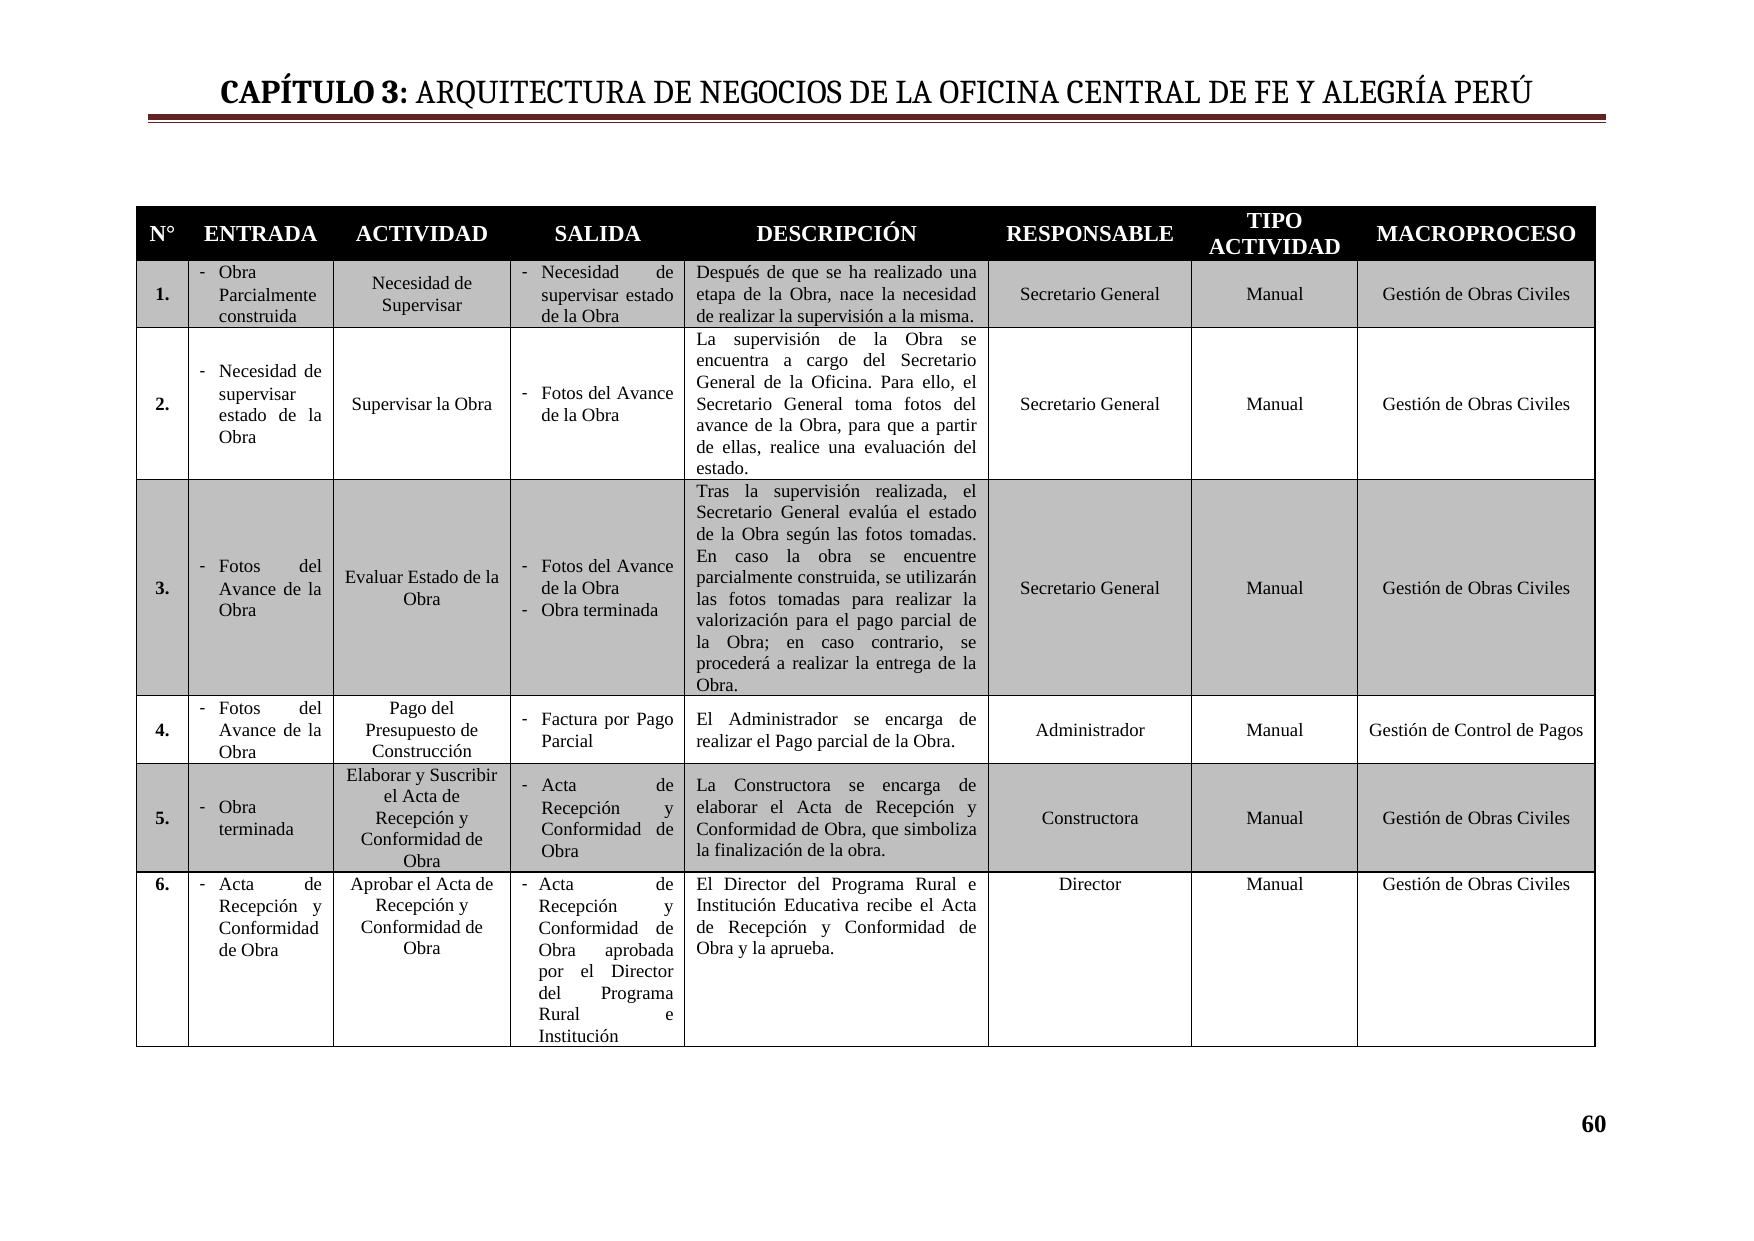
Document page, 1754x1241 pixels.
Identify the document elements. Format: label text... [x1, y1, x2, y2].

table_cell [334, 873, 510, 1046]
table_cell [685, 873, 988, 1046]
table_cell Administrador [989, 696, 1191, 762]
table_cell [189, 873, 333, 1046]
table_cell Necesidad de supervisar estado de la Obra [511, 261, 684, 327]
table_cell 3. [137, 480, 188, 695]
table_cell Manual [1192, 261, 1357, 327]
table_cell Fotos del Avance de la Obra [189, 480, 333, 695]
table_header SALIDA [511, 207, 684, 260]
table_cell Necesidad de Supervisar [334, 261, 510, 327]
table_cell Gestión de Control de Pagos [1358, 696, 1594, 762]
table_cell Manual [1192, 764, 1357, 871]
table_cell La supervisión de la Obra se encuentra a cargo del Secretario General de la Oficina. Para ello, el Secretario General toma fotos del avance de la Obra, para que a partir de ellas, realice una evaluación del estado. [685, 328, 988, 479]
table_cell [1358, 873, 1594, 1046]
table_cell Pago del Presupuesto de Construcción [334, 696, 510, 762]
table_cell Necesidad de supervisar estado de la Obra [189, 328, 333, 479]
table_header N° [137, 207, 188, 260]
table_header MACROPROCESO [1358, 207, 1594, 260]
table_cell Constructora [989, 764, 1191, 871]
table_cell Manual [1192, 480, 1357, 695]
table_cell Gestión de Obras Civiles [1358, 480, 1594, 695]
table_cell Secretario General [989, 261, 1191, 327]
table_cell Elaborar y Suscribir el Acta de Recepción y Conformidad de Obra [334, 764, 510, 871]
table_cell Gestión de Obras Civiles [1358, 261, 1594, 327]
table_cell Gestión de Obras Civiles [1358, 764, 1594, 871]
table_cell Después de que se ha realizado una etapa de la Obra, nace la necesidad de realizar la supervisión a la misma. [685, 261, 988, 327]
table_cell Secretario General [989, 328, 1191, 479]
table_cell Manual [1192, 873, 1357, 1046]
table_header ENTRADA [189, 207, 333, 260]
table_cell Tras la supervisión realizada, el Secretario General evalúa el estado de la Obra según las fotos tomadas. En caso la obra se encuentre parcialmente construida, se utilizarán las fotos tomadas para realizar la valorización para el pago parcial de la Obra; en caso contrario, se procederá a realizar la entrega de la Obra. [685, 480, 988, 695]
table_cell Obra terminada [189, 764, 333, 871]
table_cell Factura por Pago Parcial [511, 696, 684, 762]
table_cell Manual [1192, 328, 1357, 479]
table_cell 1. [137, 261, 188, 327]
table_cell Supervisar la Obra [334, 328, 510, 479]
table_cell Secretario General [989, 480, 1191, 695]
table_cell Manual [1192, 696, 1357, 762]
table_cell 2. [137, 328, 188, 479]
table_header RESPONSABLE [989, 207, 1191, 260]
table_cell Fotos del Avance de la Obra [511, 328, 684, 479]
table_cell Fotos del Avance de la Obra [189, 696, 333, 762]
table_header ACTIVIDAD [334, 207, 510, 260]
table_cell 6. [137, 873, 188, 1046]
table_cell Evaluar Estado de la Obra [334, 480, 510, 695]
table_cell Obra Parcialmente construida [189, 261, 333, 327]
table_cell 4. [137, 696, 188, 762]
table_cell Fotos del Avance de la Obra Obra terminada [511, 480, 684, 695]
table_cell El Administrador se encarga de realizar el Pago parcial de la Obra. [685, 696, 988, 762]
table_header TIPO ACTIVIDAD [1192, 207, 1357, 260]
table_cell La Constructora se encarga de elaborar el Acta de Recepción y Conformidad de Obra, que simboliza la finalización de la obra. [685, 764, 988, 871]
table_cell Acta de Recepción y Conformidad de Obra [511, 764, 684, 871]
table_cell 5. [137, 764, 188, 871]
table_cell Gestión de Obras Civiles [1358, 328, 1594, 479]
table_cell Director [989, 873, 1191, 1046]
table_header DESCRIPCIÓN [685, 207, 988, 260]
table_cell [511, 873, 684, 1046]
